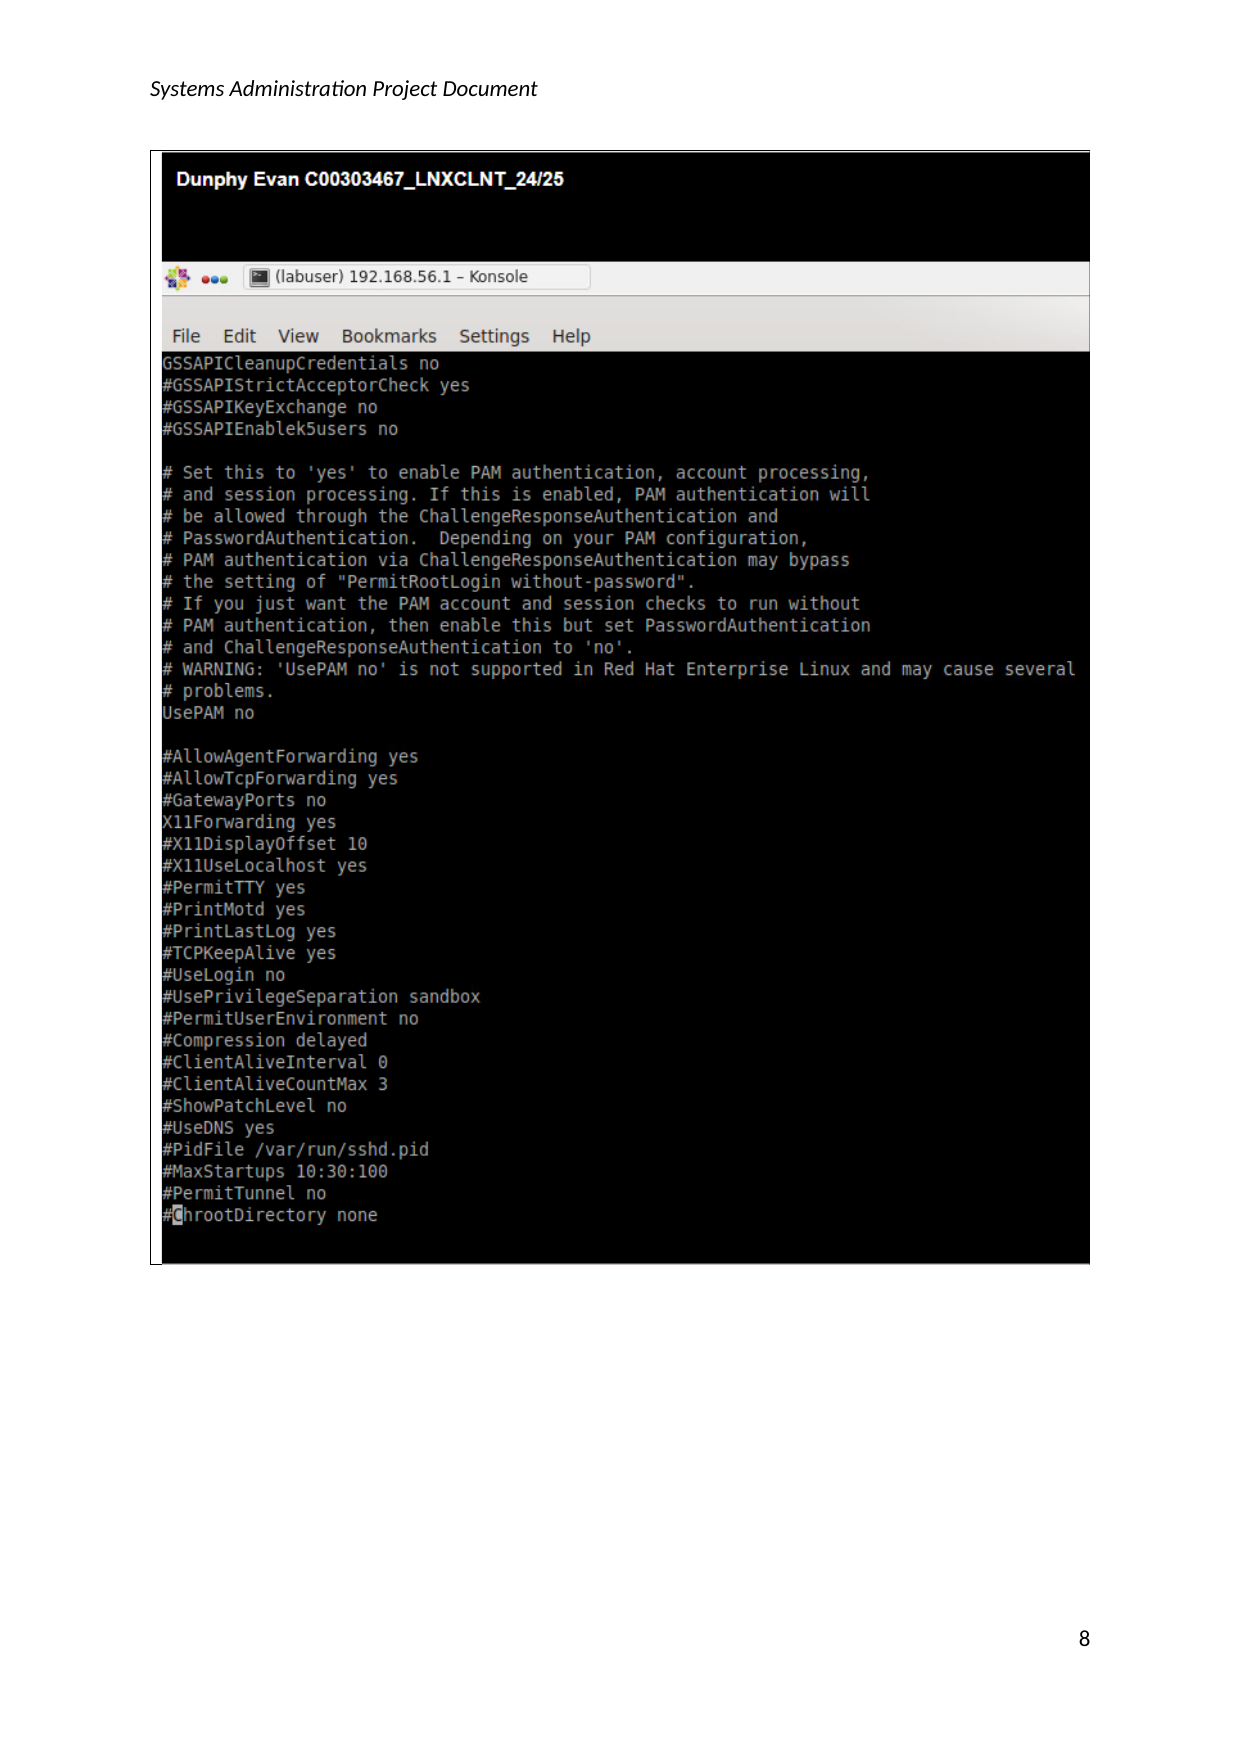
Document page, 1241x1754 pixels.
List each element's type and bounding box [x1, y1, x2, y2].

picture [161, 151, 1090, 1265]
table_header [151, 151, 161, 1264]
